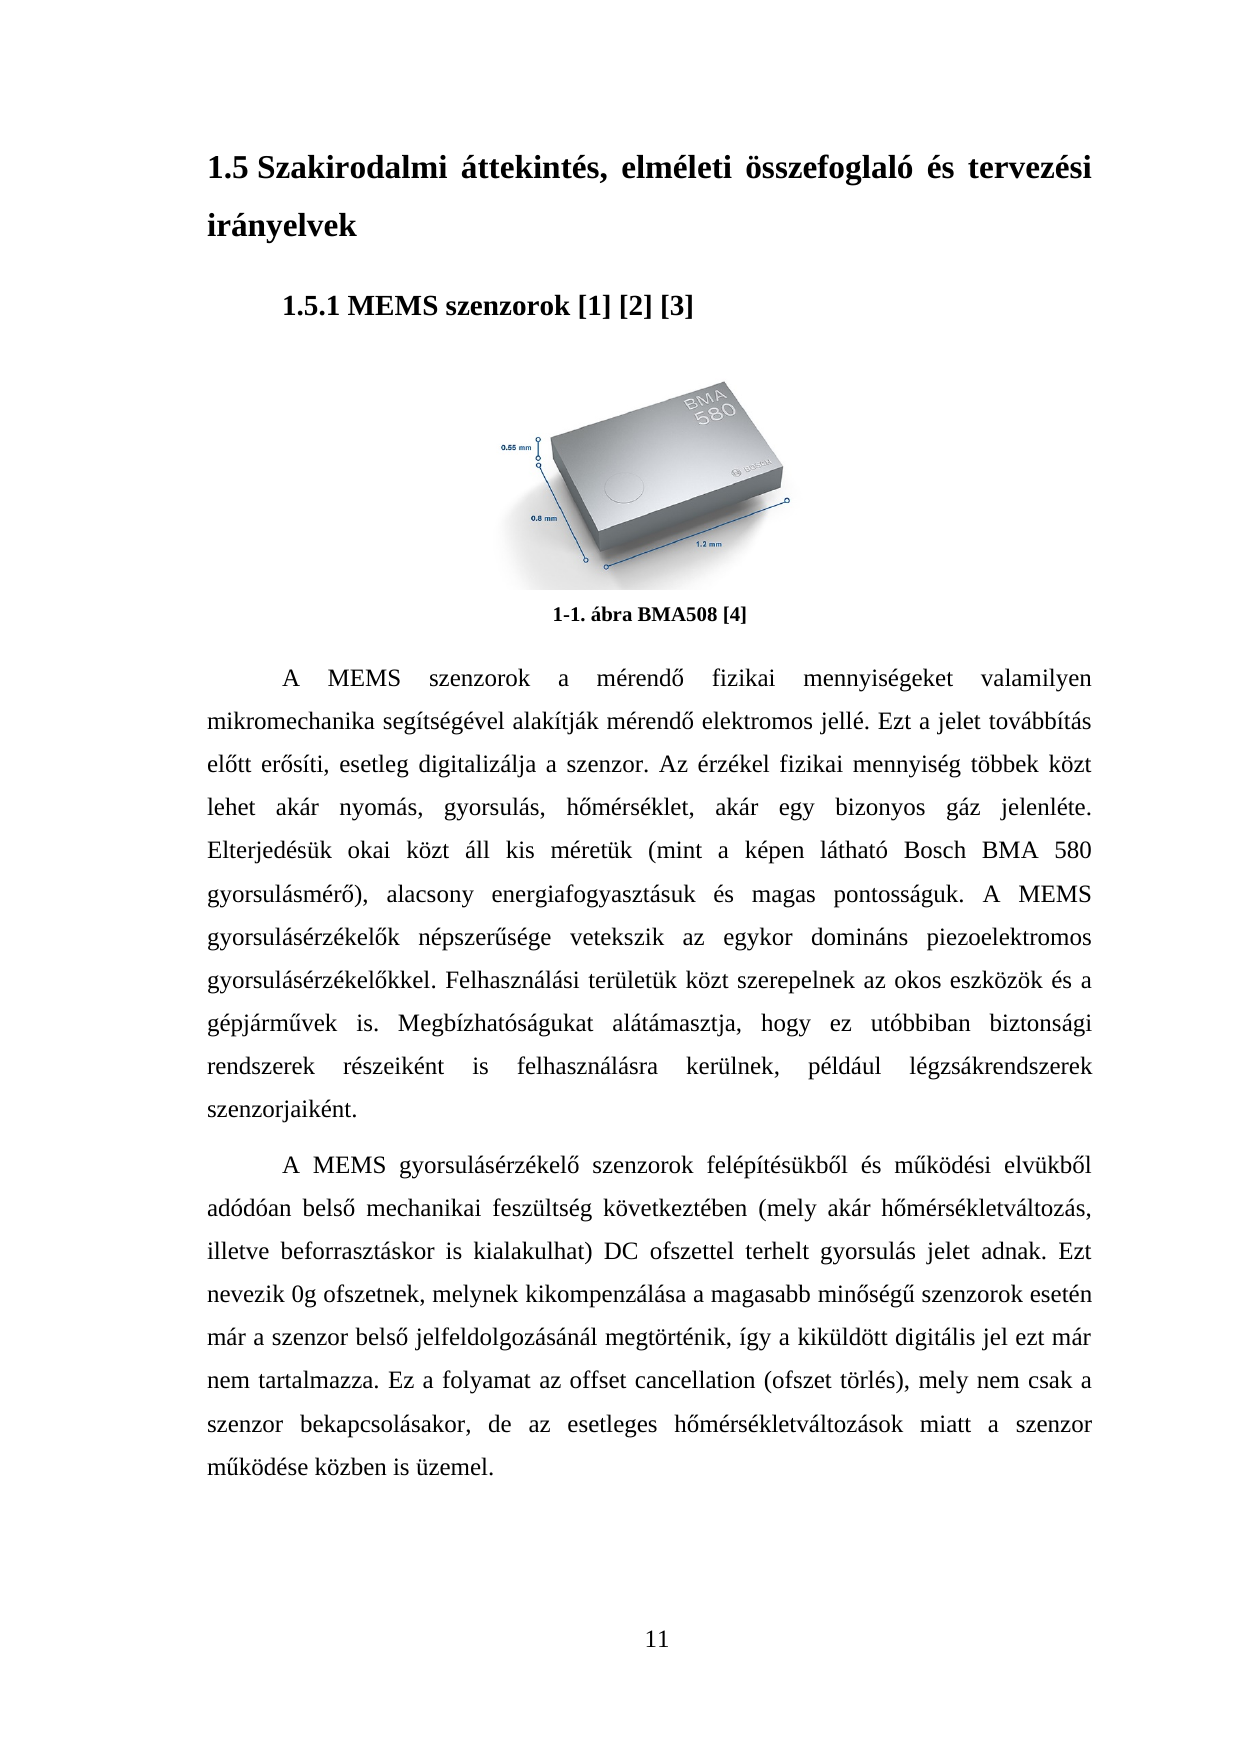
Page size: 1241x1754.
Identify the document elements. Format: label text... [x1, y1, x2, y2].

text A MEMS szenzorok a mérendő fizikai mennyiségeket valamilyen mikromechanika segítségével alakítják mérendő elektromos jellé. Ezt a jelet továbbítás előtt erősíti, esetleg digitalizálja a szenzor. Az érzékel fizikai mennyiség többek közt lehet akár nyomás, gyorsulás, hőmérséklet, akár egy bizonyos gáz jelenléte. Elterjedésük okai közt áll kis méretük (mint a képen látható Bosch BMA 580 gyorsulásmérő), alacsony energiafogyasztásuk és magas pontosságuk. A MEMS gyorsulásérzékelők népszerűsége vetekszik az egykor domináns piezoelektromos gyorsulásérzékelőkkel. Felhasználási területük közt szerepelnek az okos eszközök és a gépjárművek is. Megbízhatóságukat alátámasztja, hogy ez utóbbiban biztonsági rendszerek részeiként is felhasználásra kerülnek, például légzsákrendszerek szenzorjaiként. [207, 663, 1092, 1123]
subtitle Szakirodalmi áttekintés, elméleti összefoglaló és tervezési irányelvek [207, 148, 1092, 243]
text 1-1. ábra BMA508 [207, 602, 1092, 626]
picture [492, 363, 807, 590]
text A MEMS gyorsulásérzékelő szenzorok felépítésükből és működési elvükből adódóan belső mechanikai feszültség következtében (mely akár hőmérsékletváltozás, illetve beforrasztáskor is kialakulhat) DC ofszettel terhelt gyorsulás jelet adnak. Ezt nevezik 0g ofszetnek, melynek kikompenzálása a magasabb minőségű szenzorok esetén már a szenzor belső jelfeldolgozásánál megtörténik, így a kiküldött digitális jel ezt már nem tartalmazza. Ez a folyamat az offset cancellation (ofszet törlés), mely nem csak a szenzor bekapcsolásakor, de az esetleges hőmérsékletváltozások miatt a szenzor működése közben is üzemel. [207, 1150, 1092, 1481]
subtitle MEMS szenzorok [207, 288, 1092, 321]
